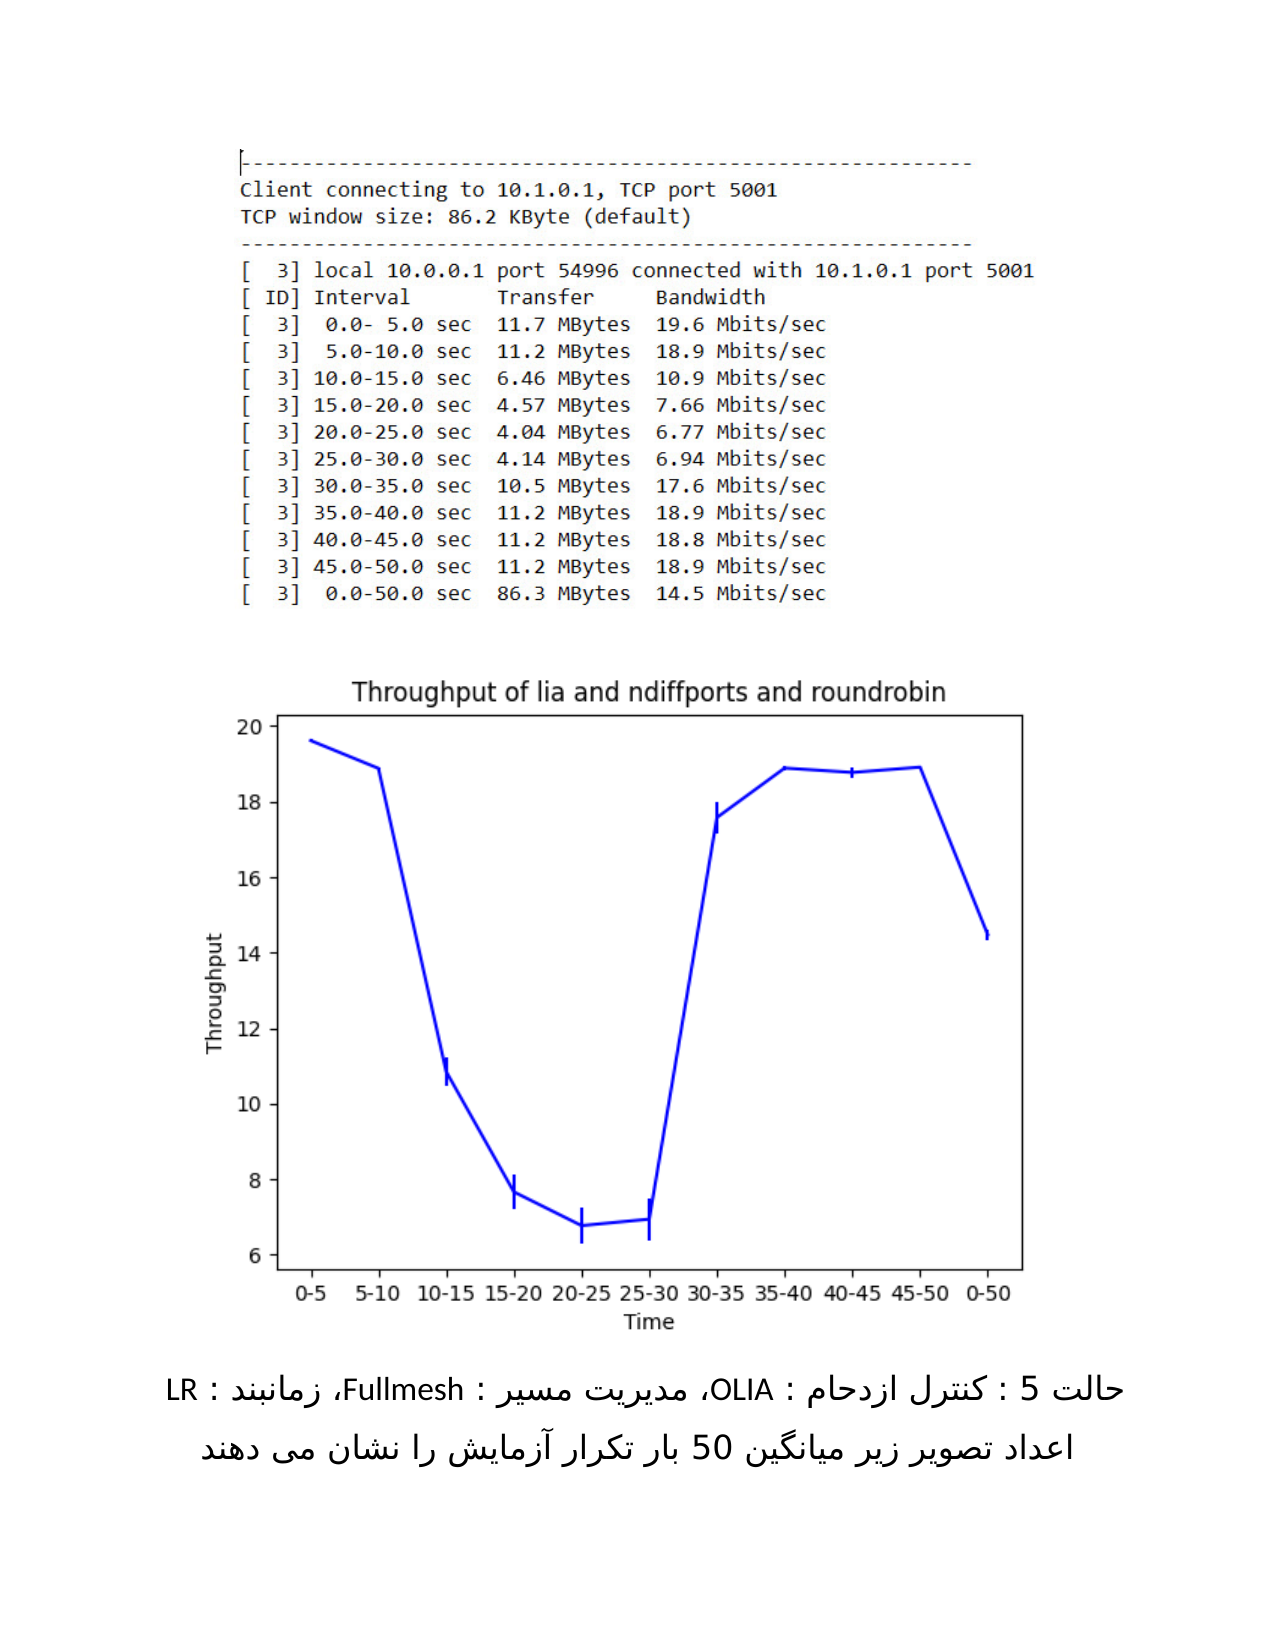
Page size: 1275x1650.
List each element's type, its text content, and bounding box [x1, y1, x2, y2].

text حالت 5 : کنترل ازدحام : OLIA، مدیریت مسیر : Fullmesh، زمانبند : LR [150, 1368, 1125, 1409]
picture [234, 149, 1041, 610]
text اعداد تصویر زیر میانگین 50 بار تکرار آزمایش را نشان می دهند [150, 1428, 1125, 1467]
picture [157, 628, 1118, 1349]
